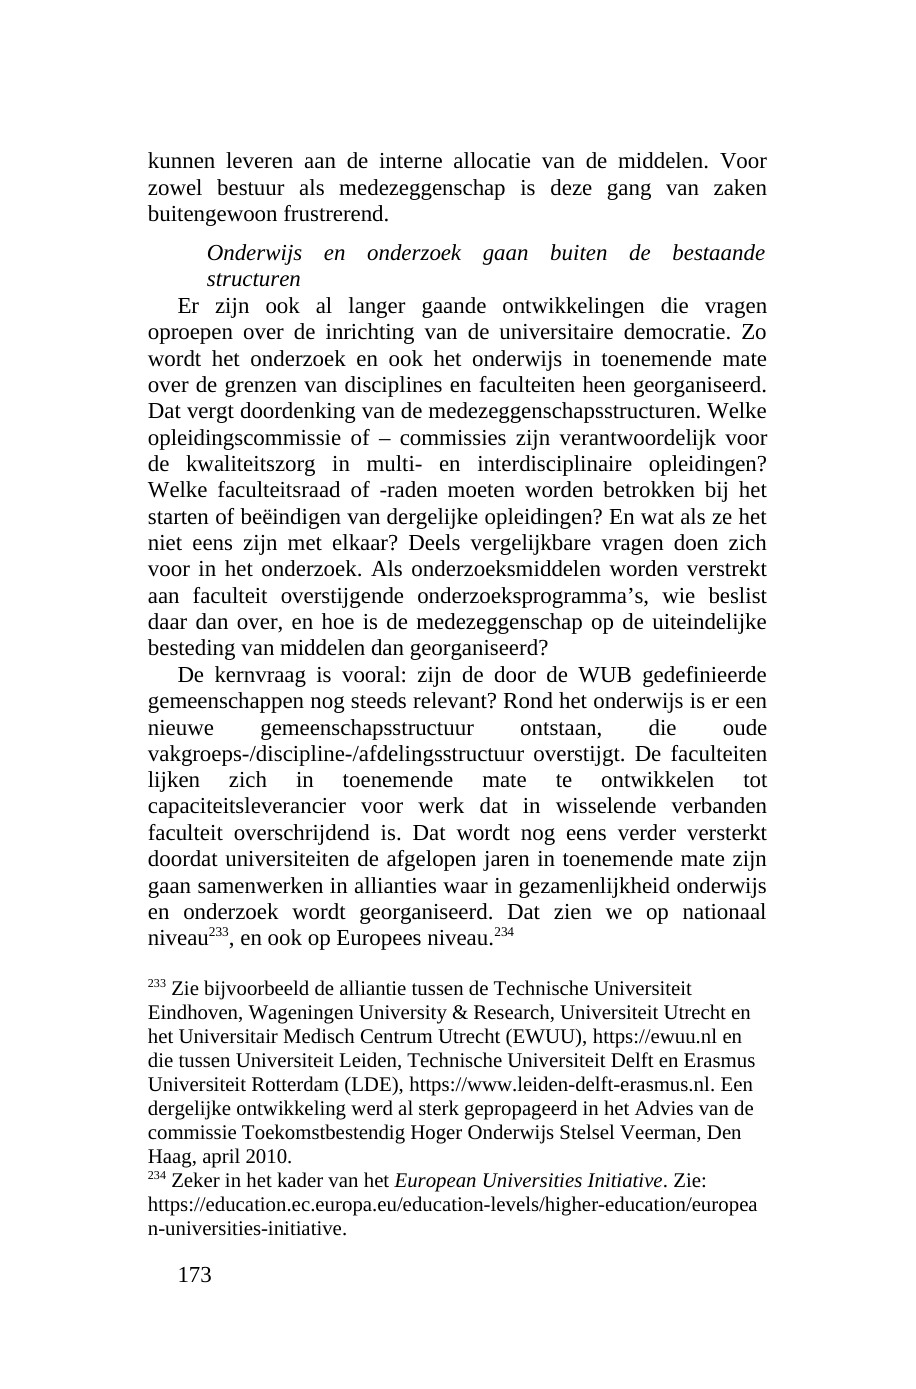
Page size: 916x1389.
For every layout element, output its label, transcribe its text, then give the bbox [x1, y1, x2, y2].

subtitle Onderwijs en onderzoek gaan buiten de bestaande structuren [207, 239, 768, 292]
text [148, 148, 768, 227]
text Er zijn ook al langer gaande ontwikkelingen die vragen oproepen over de inrichting van de universitaire democratie. Zo wordt het onderzoek en ook het onderwijs in toenemende mate over de grenzen van disciplines en faculteiten heen georganiseerd. Dat vergt doordenking van de medezeggenschapsstructuren. Welke opleidingscommissie of – commissies zijn verantwoordelijk voor de kwaliteitszorg in multi- en interdisciplinaire opleidingen? Welke faculteitsraad of -raden moeten worden betrokken bij het starten of beëindigen van dergelijke opleidingen? En wat als ze het niet eens zijn met elkaar? Deels vergelijkbare vragen doen zich voor in het onderzoek. Als onderzoeksmiddelen worden verstrekt aan faculteit overstijgende onderzoeksprogramma’s, wie beslist daar dan over, en hoe is de medezeggenschap op de uiteindelijke besteding van middelen dan georganiseerd? [148, 292, 768, 661]
text De kernvraag is vooral: zijn de door de WUB gedefinieerde gemeenschappen nog steeds relevant? Rond het onderwijs is er een nieuwe gemeenschapsstructuur ontstaan, die oude vakgroeps-/discipline-/afdelingsstructuur overstijgt. De faculteiten lijken zich in toenemende mate te ontwikkelen tot capaciteitsleverancier voor werk dat in wisselende verbanden faculteit overschrijdend is. Dat wordt nog eens verder versterkt doordat universiteiten de afgelopen jaren in toenemende mate zijn gaan samenwerken in allianties waar in gezamenlijkheid onderwijs en onderzoek wordt georganiseerd. Dat zien we op nationaal niveau, en ook op Europees niveau. [148, 661, 768, 951]
